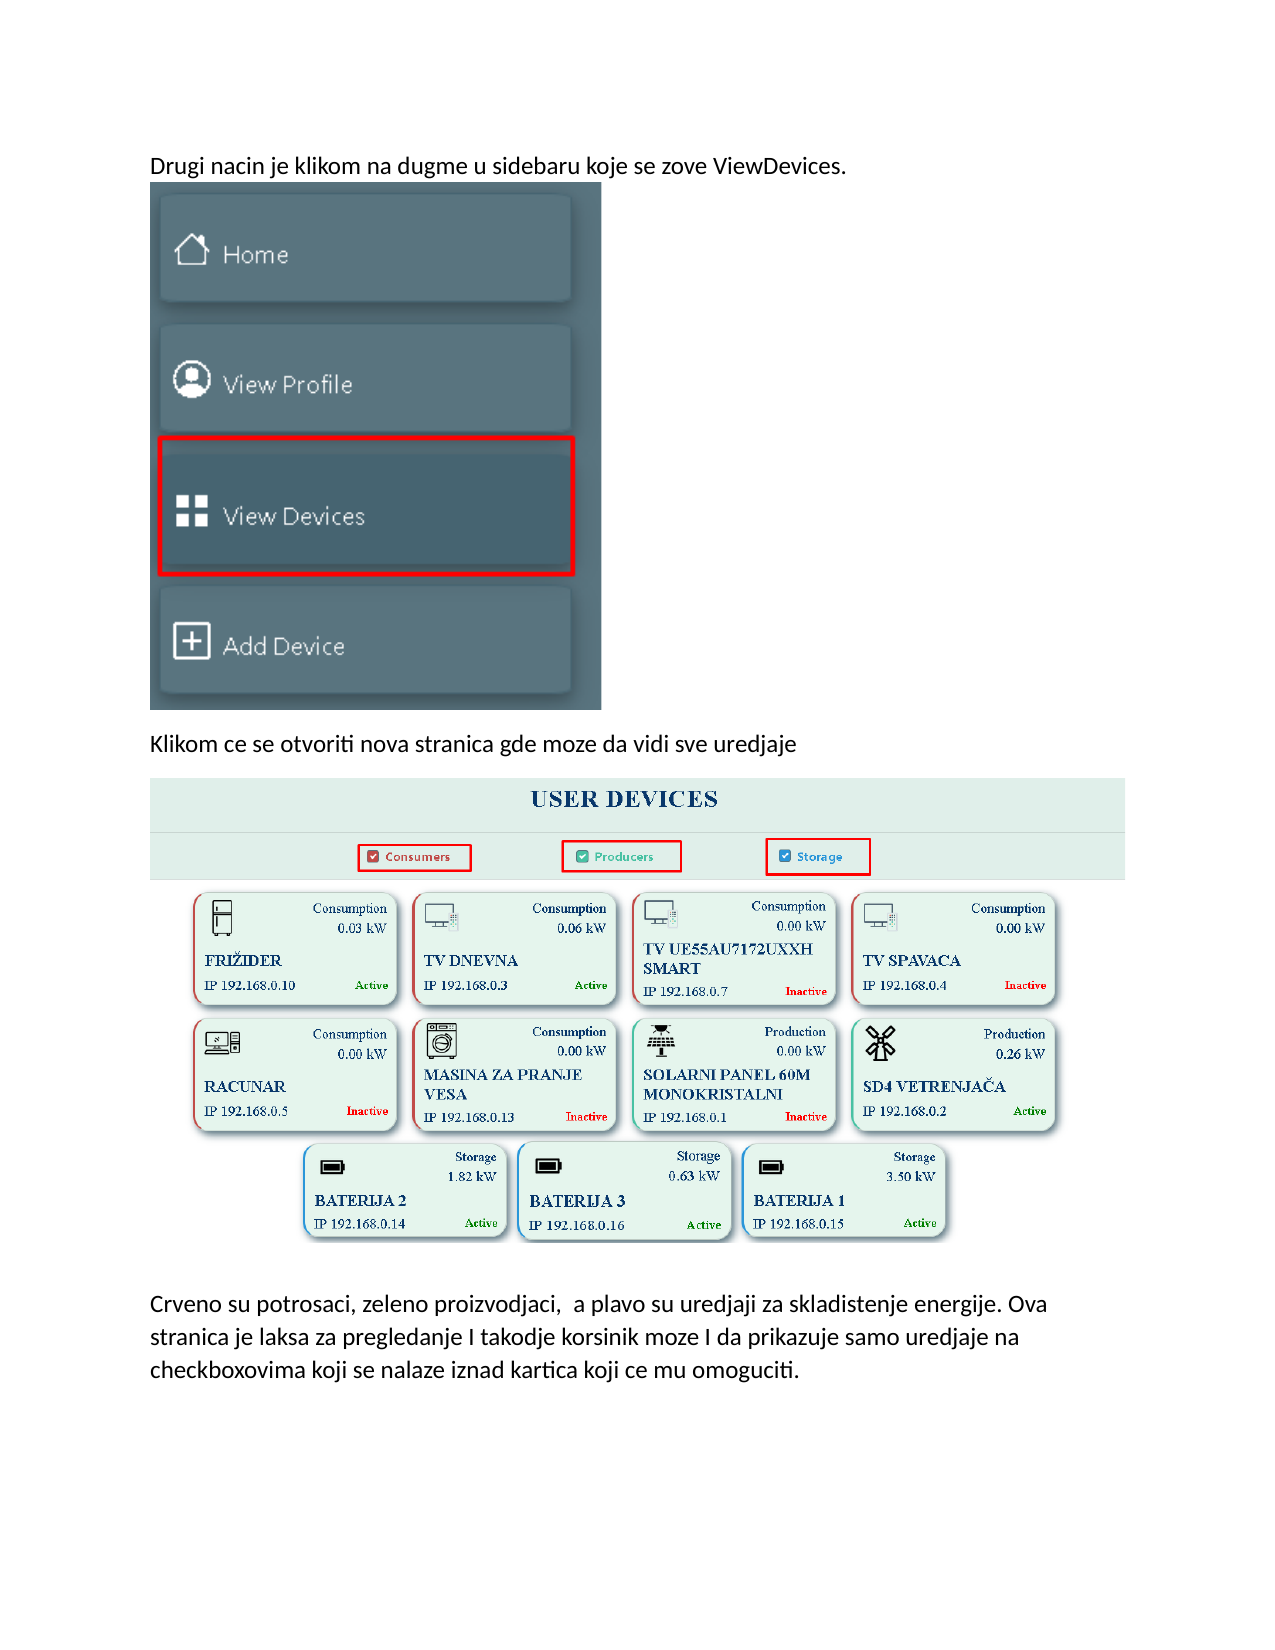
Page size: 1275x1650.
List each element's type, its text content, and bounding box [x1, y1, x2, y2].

text Crveno su potrosaci, zeleno proizvodjaci, a plavo su uredjaji za skladistenje energije. Ova stranica je laksa za pregledanje I takodje korsinik moze I da prikazuje samo uredjaje na checkboxovima koji se nalaze iznad kartica koji ce mu omoguciti. [150, 1288, 1125, 1384]
picture [150, 778, 1125, 1269]
text Klikom ce se otvoriti nova stranica gde moze da vidi sve uredjaje [150, 728, 1125, 759]
picture [150, 182, 602, 710]
